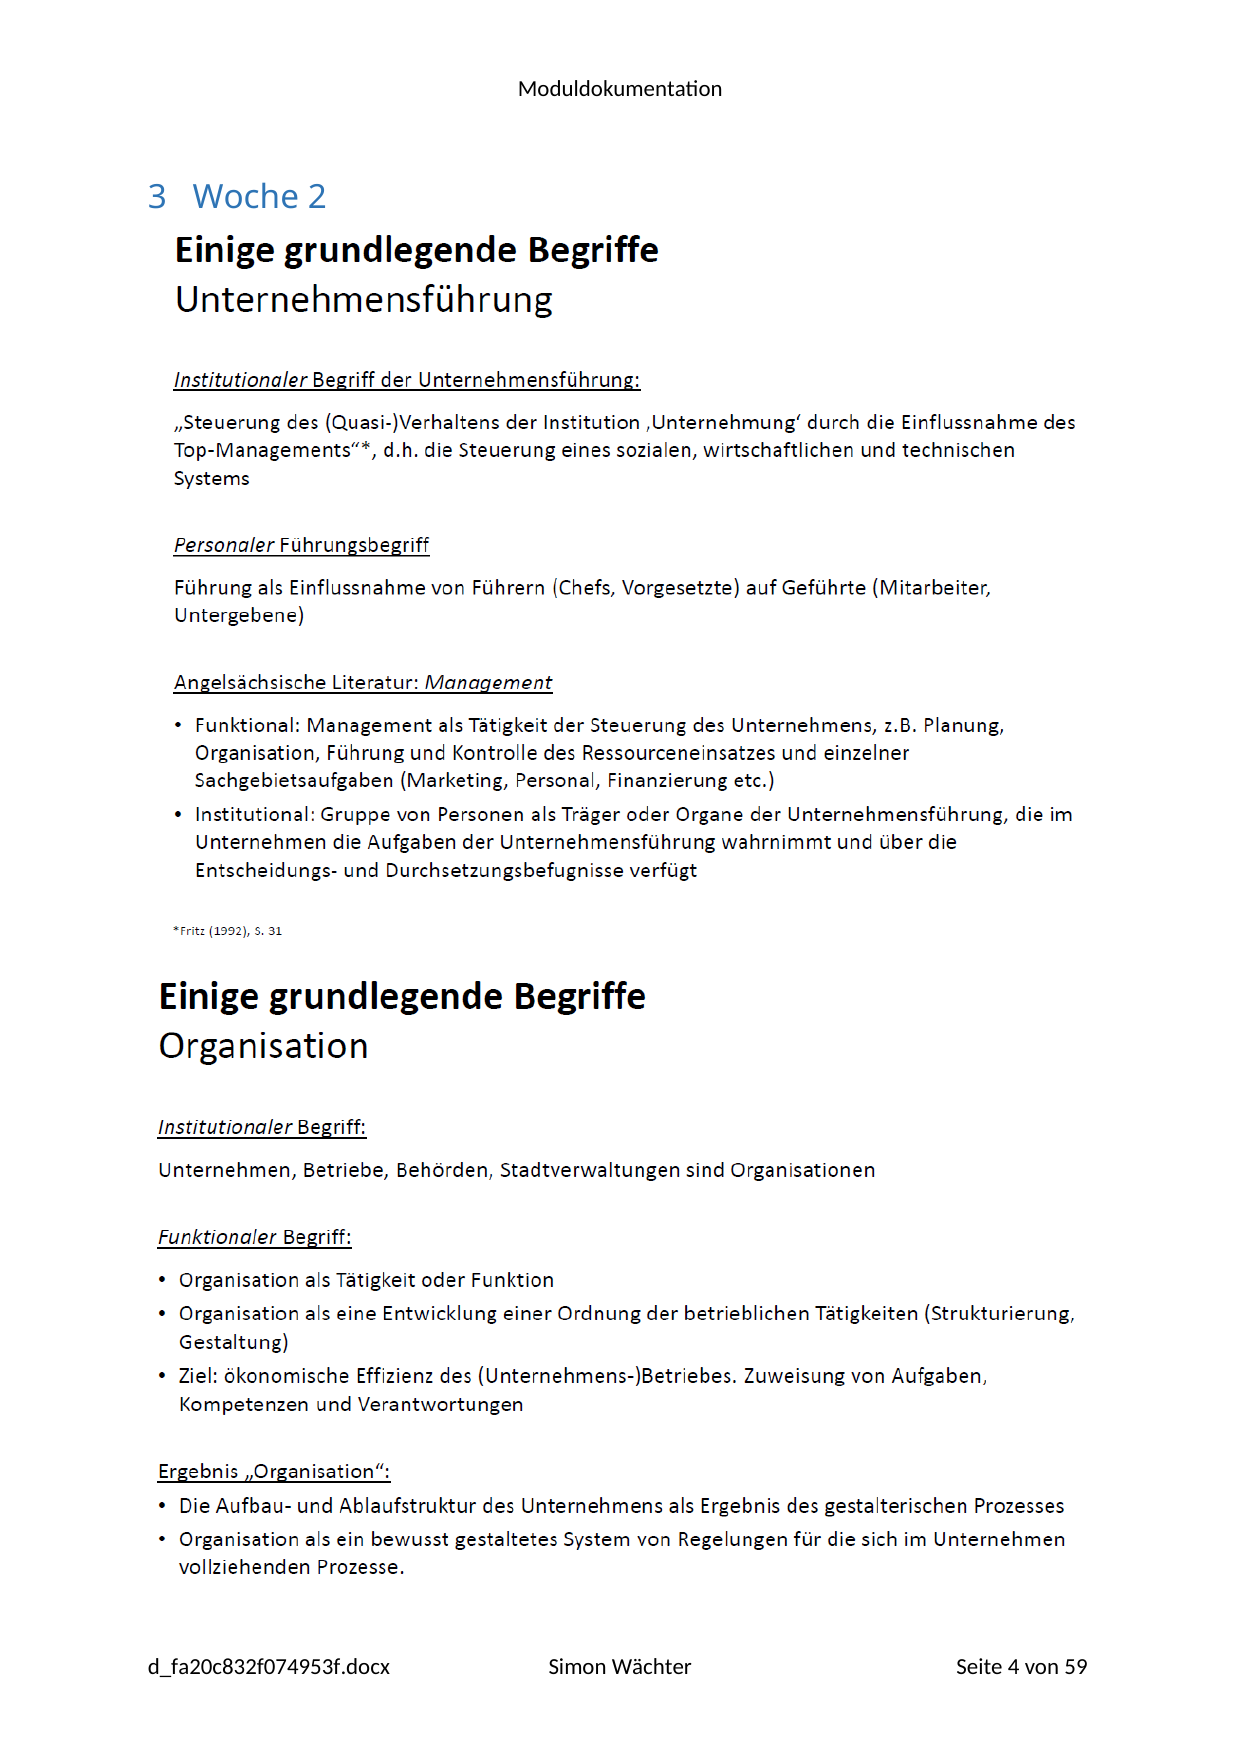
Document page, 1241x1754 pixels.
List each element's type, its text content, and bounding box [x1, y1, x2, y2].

picture [147, 221, 1093, 949]
subtitle Woche 2 [148, 173, 1093, 218]
picture [147, 967, 1093, 1604]
